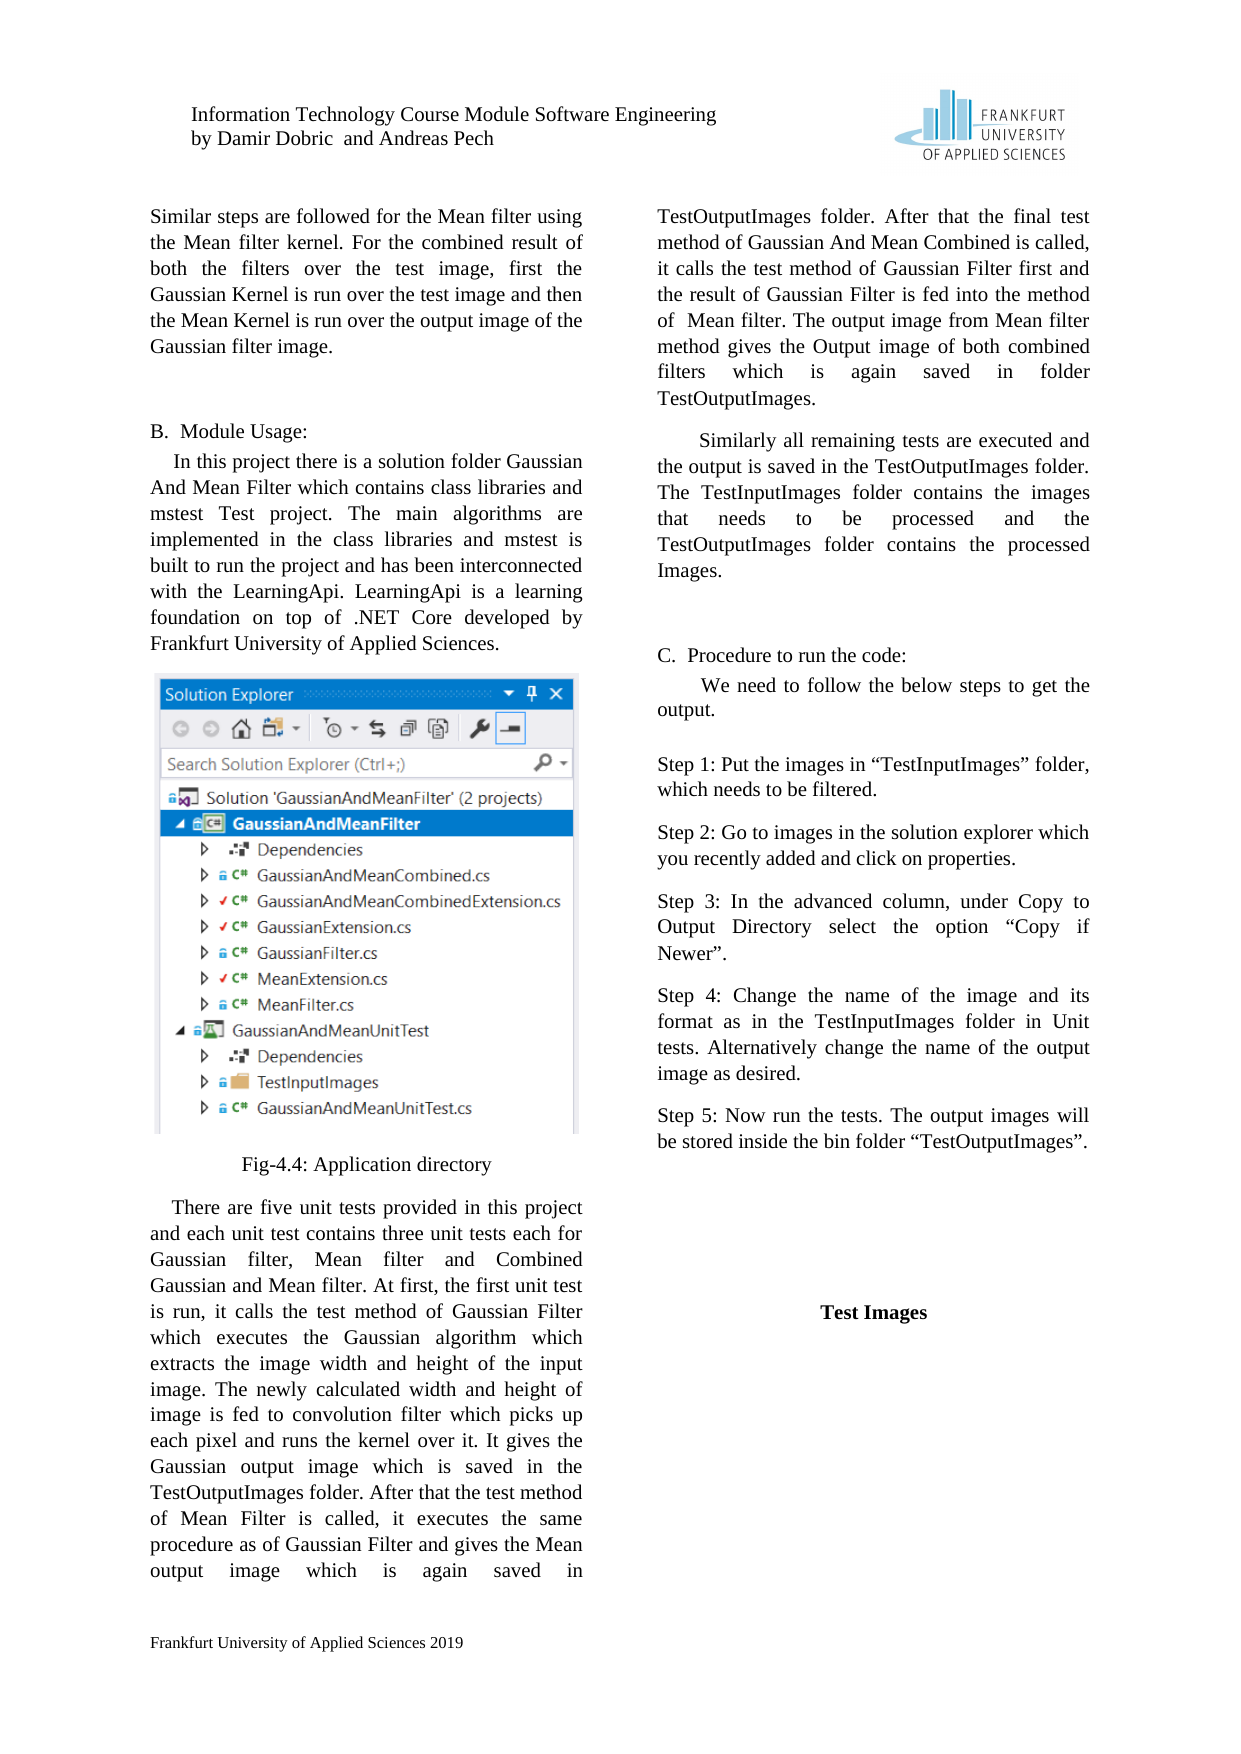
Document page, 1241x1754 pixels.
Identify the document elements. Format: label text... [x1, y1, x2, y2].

text Test Images [657, 1300, 1090, 1324]
picture [154, 673, 579, 1134]
text Step 3: In the advanced column, under Copy to Output Directory select the option “Copy if Newer”. [657, 888, 1090, 964]
text Step 5: Now run the tests. The output images will be stored inside the bin folder “TestOutputImages”. [657, 1103, 1090, 1153]
text Similar steps are followed for the Mean filter using the Mean filter kernel. For the combined result of both the filters over the test image, first the Gaussian Kernel is run over the test image and then the Mean Kernel is run over the output image of the Gaussian filter image. [150, 204, 583, 358]
text Step 4: Change the name of the image and its format as in the TestInputImages folder in Unit tests. Alternatively change the name of the output image as desired. [657, 983, 1090, 1085]
text Similarly all remaining tests are executed and the output is saved in the TestOutputImages folder. The TestInputImages folder contains the images that needs to be processed and the TestOutputImages folder contains the processed Images. [657, 428, 1090, 582]
text There are five unit tests provided in this project and each unit test contains three unit tests each for Gaussian filter, Mean filter and Combined Gaussian and Mean filter. At first, the first unit test is run, it calls the test method of Gaussian Filter which executes the Gaussian algorithm which extracts the image width and height of the input image. The newly calculated width and height of image is fed to convolution filter which picks up each pixel and runs the kernel over it. It gives the Gaussian output image which is saved in the TestOutputImages folder. After that the test method of Mean Filter is called, it executes the same procedure as of Gaussian Filter and gives the Mean output image which is again saved in TestOutputImages folder. After that the final test method of Gaussian And Mean Combined is called, it calls the test method of Gaussian Filter first and the result of Gaussian Filter is fed into the method of Mean filter. The output image from Mean filter method gives the Output image of both combined filters which is again saved in folder TestOutputImages. [657, 204, 1090, 409]
subtitle Module Usage: [150, 419, 583, 443]
text Step 1: Put the images in “TestInputImages” folder, which needs to be filtered. [657, 751, 1090, 801]
text Step 2: Go to images in the solution explorer which you recently added and click on properties. [657, 820, 1090, 870]
text Fig-4.4: Application directory [150, 1152, 583, 1176]
text We need to follow the below steps to get the output. [657, 673, 1090, 721]
text There are five unit tests provided in this project and each unit test contains three unit tests each for Gaussian filter, Mean filter and Combined Gaussian and Mean filter. At first, the first unit test is run, it calls the test method of Gaussian Filter which executes the Gaussian algorithm which extracts the image width and height of the input image. The newly calculated width and height of image is fed to convolution filter which picks up each pixel and runs the kernel over it. It gives the Gaussian output image which is saved in the TestOutputImages folder. After that the test method of Mean Filter is called, it executes the same procedure as of Gaussian Filter and gives the Mean output image which is again saved in TestOutputImages folder. After that the final test method of Gaussian And Mean Combined is called, it calls the test method of Gaussian Filter first and the result of Gaussian Filter is fed into the method of Mean filter. The output image from Mean filter method gives the Output image of both combined filters which is again saved in folder TestOutputImages. [150, 1195, 583, 1582]
picture [879, 73, 1079, 176]
text In this project there is a solution folder Gaussian And Mean Filter which contains class libraries and mstest Test project. The main algorithms are implemented in the class libraries and mstest is built to run the project and has been interconnected with the LearningApi. LearningApi is a learning foundation on top of .NET Core developed by Frankfurt University of Applied Sciences. [150, 449, 583, 655]
subtitle Procedure to run the code: [657, 643, 1090, 667]
